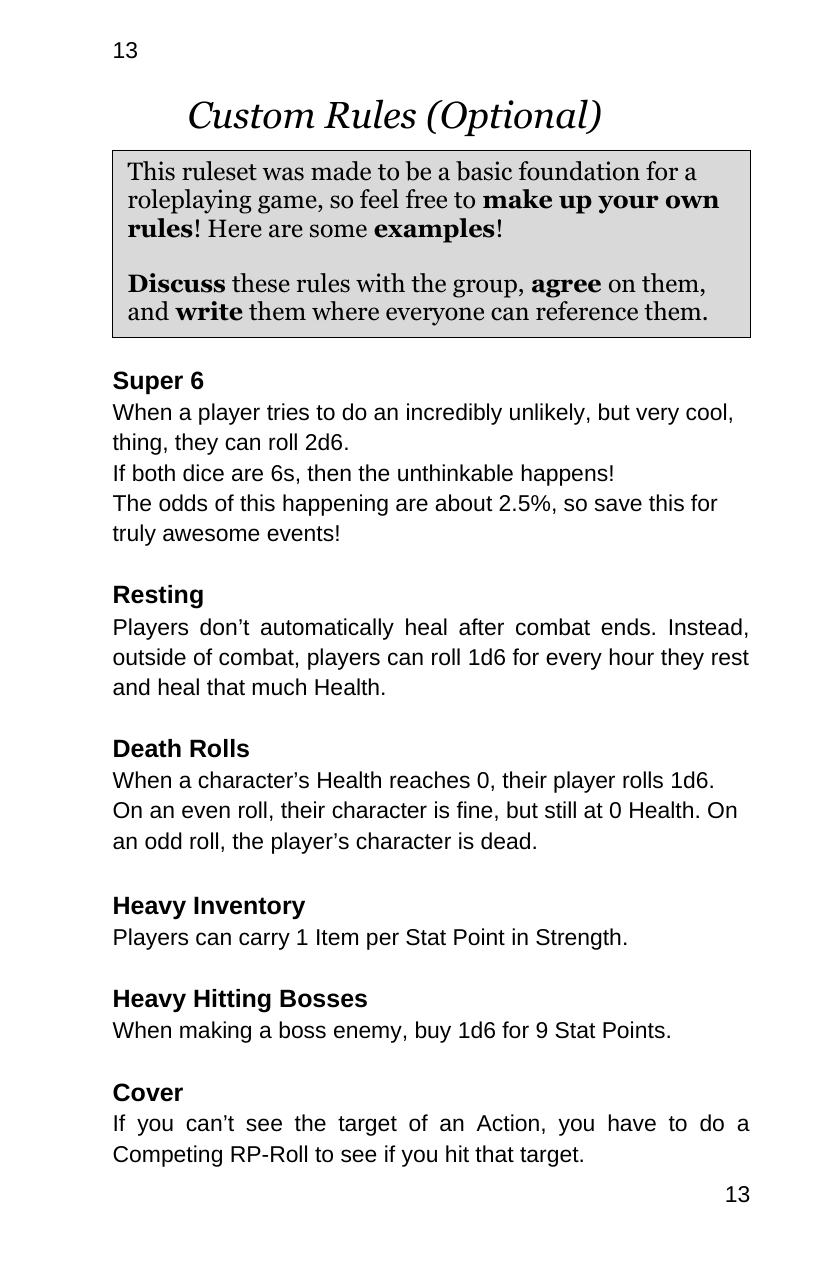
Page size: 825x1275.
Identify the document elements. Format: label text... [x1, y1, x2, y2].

text Players can carry 1 Item per Stat Point in Strength. [112, 924, 750, 950]
text When a character’s Health reaches 0, their player rolls 1d6. On an even roll, their character is fine, but still at 0 Health. On an odd roll, the player’s character is dead. [112, 767, 750, 854]
text Death Rolls [112, 734, 750, 763]
text When making a boss enemy, buy 1d6 for 9 Stat Points. [112, 1017, 750, 1074]
text When a player tries to do an incredibly unlikely, but very cool, thing, they can roll 2d6. If both dice are 6s, then the unthinkable happens! The odds of this happening are about 2.5%, so save this for truly awesome events! [112, 399, 750, 546]
text Super 6 [112, 366, 750, 395]
text Heavy Hitting Bosses [112, 984, 750, 1013]
text Players don’t automatically heal after combat ends. Instead, outside of combat, players can roll 1d6 for every hour they rest and heal that much Health. [112, 613, 750, 700]
text Resting [112, 580, 750, 609]
text Heavy Inventory [112, 891, 750, 920]
text Cover If you can’t see the target of an Action, you have to do a Competing RP-Roll to see if you hit that target. [112, 1078, 750, 1167]
subtitle Custom Rules (Optional) [112, 94, 750, 137]
